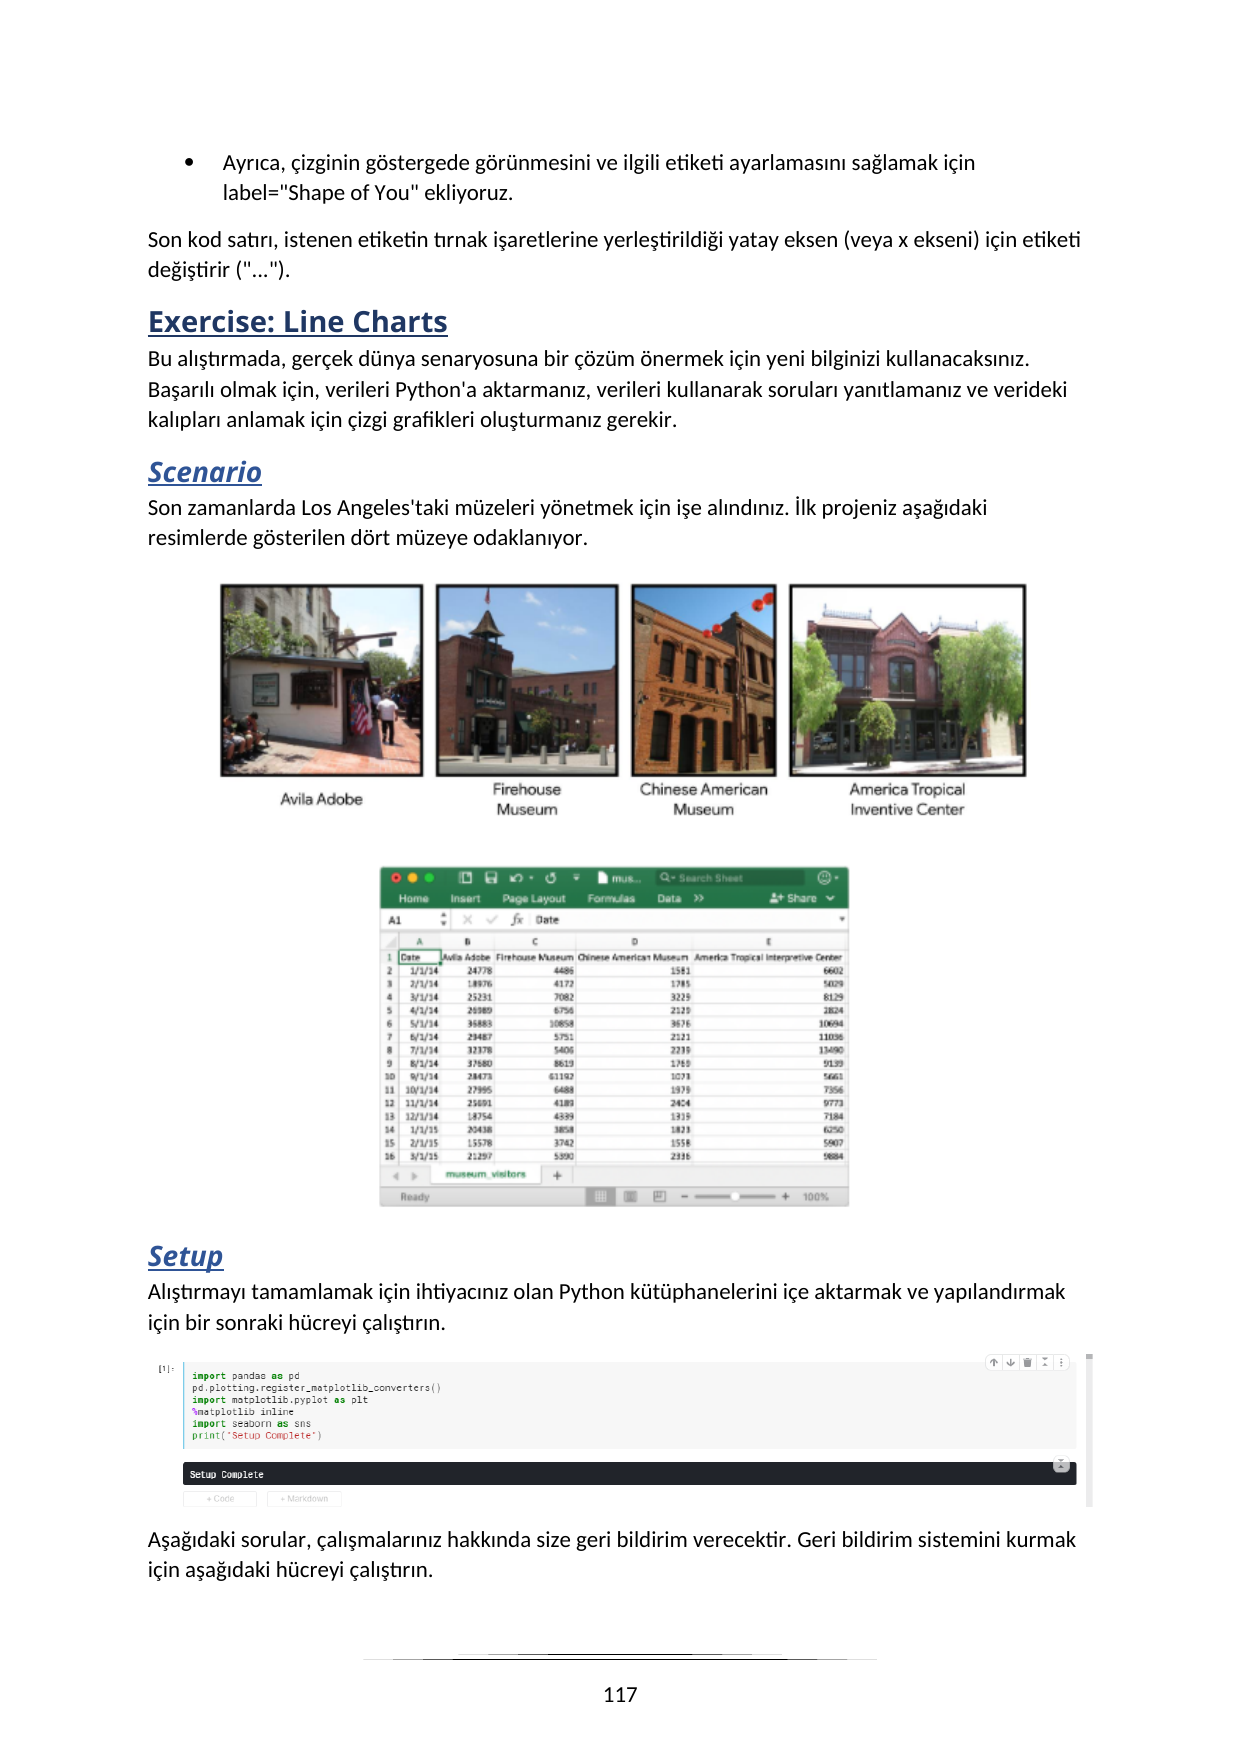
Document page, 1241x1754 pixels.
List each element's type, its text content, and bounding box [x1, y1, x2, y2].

subtitle Setup [148, 1236, 1093, 1274]
text Son kod satırı, istenen etiketin tırnak işaretlerine yerleştirildiği yatay eksen (veya x ekseni) için etiketi değiştirir ("..."). [148, 225, 1093, 283]
picture [353, 861, 887, 1218]
text Alıştırmayı tamamlamak için ihtiyacınız olan Python kütüphanelerini içe aktarmak ve yapılandırmak için bir sonraki hücreyi çalıştırın. [148, 1277, 1093, 1336]
picture [147, 1354, 1093, 1507]
text Son zamanlarda Los Angeles'taki müzeleri yönetmek için işe alındınız. İlk projeniz aşağıdaki resimlerde gösterilen dört müzeye odaklanıyor. [148, 493, 1093, 551]
subtitle Exercise: Line Charts [148, 302, 1093, 341]
text Bu alıştırmada, gerçek dünya senaryosuna bir çözüm önermek için yeni bilginizi kullanacaksınız. Başarılı olmak için, verileri Python'a aktarmanız, verileri kullanarak soruları yanıtlamanız ve verideki kalıpları anlamak için çizgi grafikleri oluşturmanız gerekir. [148, 344, 1093, 433]
subtitle Scenario [148, 452, 1093, 490]
picture [147, 570, 1093, 842]
list Ayrıca, çizginin göstergede görünmesini ve ilgili etiketi ayarlamasını sağlamak için label="Shape of You" ekliyoruz. [185, 148, 1093, 206]
text Aşağıdaki sorular, çalışmalarınız hakkında size geri bildirim verecektir. Geri bildirim sistemini kurmak için aşağıdaki hücreyi çalıştırın. [148, 1525, 1093, 1583]
